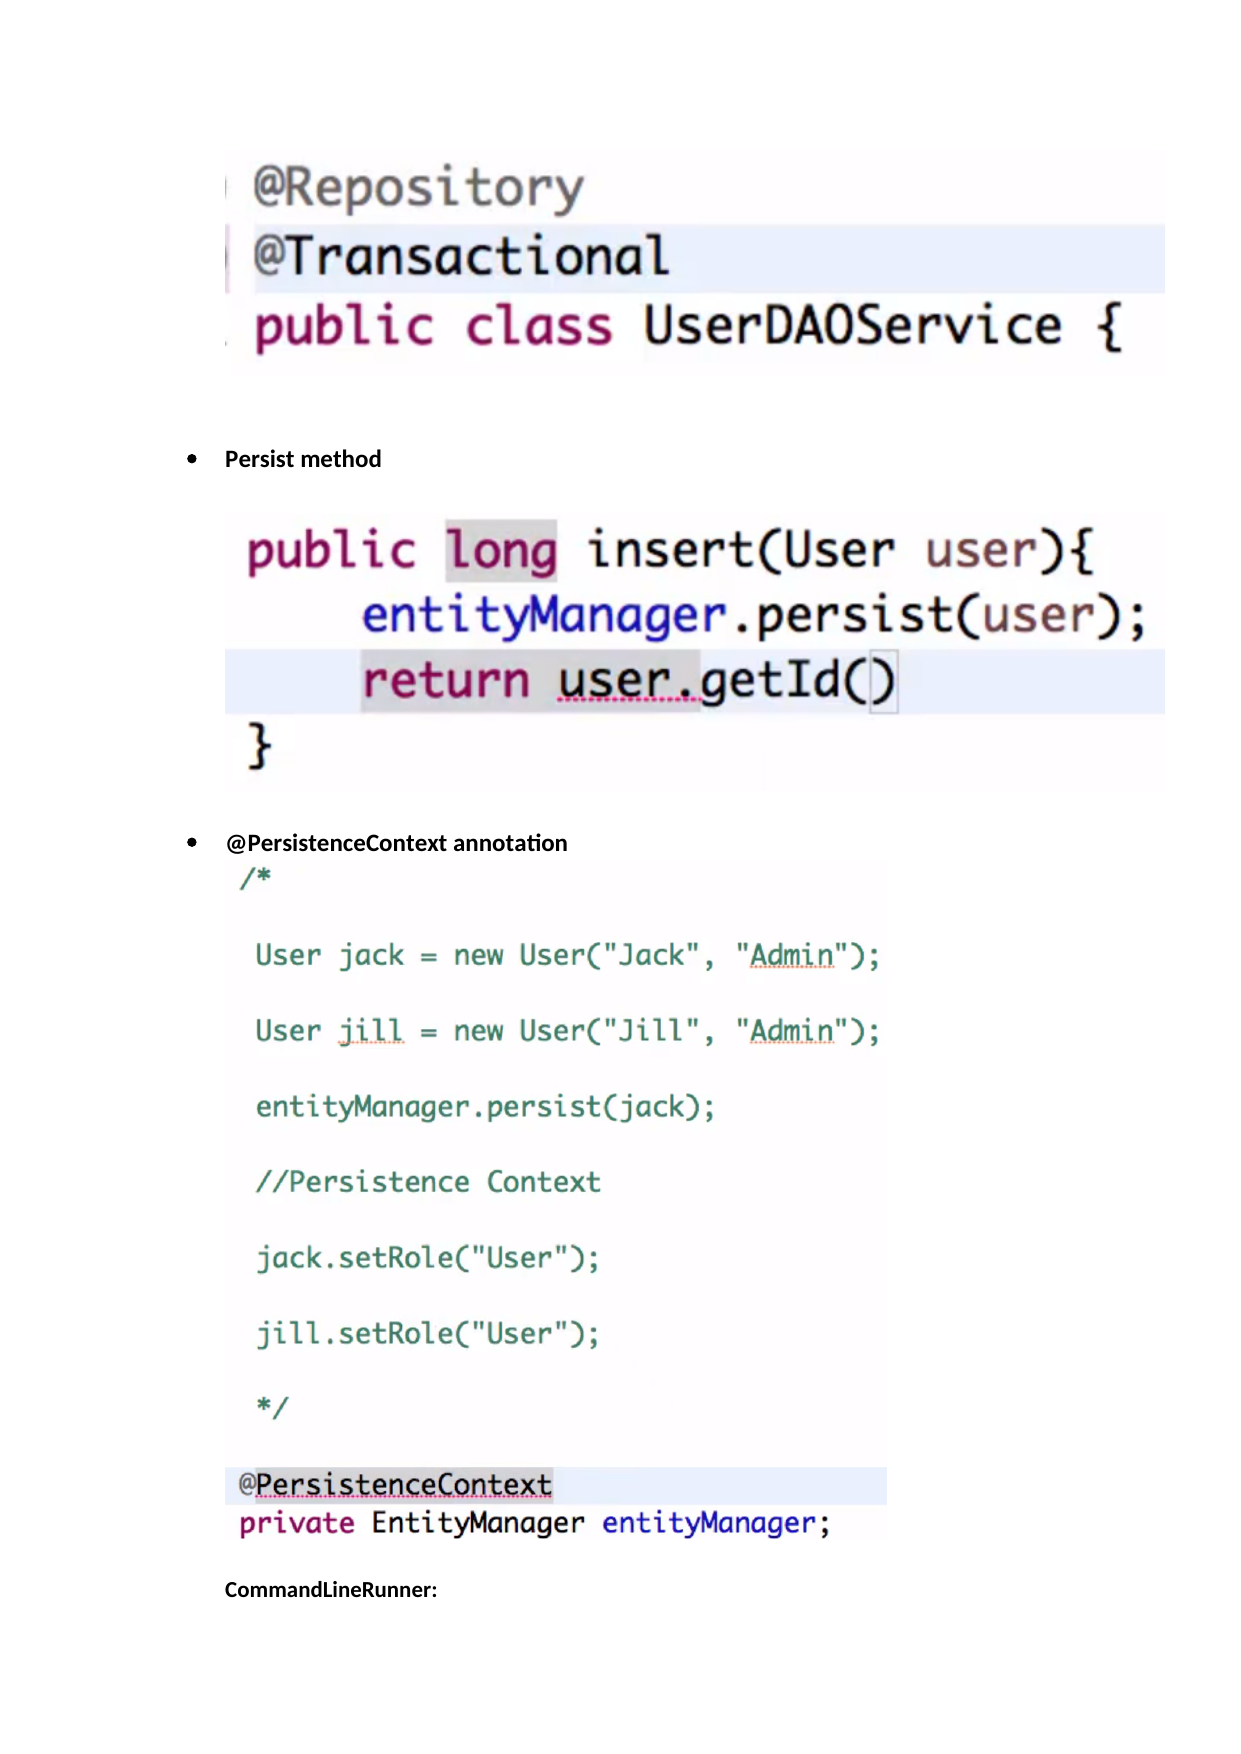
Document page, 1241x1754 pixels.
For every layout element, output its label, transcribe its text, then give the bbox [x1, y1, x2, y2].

picture [225, 513, 1166, 791]
list CommandLineRunner: [225, 1575, 1090, 1603]
list Persist method [187, 443, 1090, 474]
picture [225, 150, 1166, 375]
list @PersistenceContext annotation [187, 827, 1090, 857]
picture [225, 861, 887, 1539]
